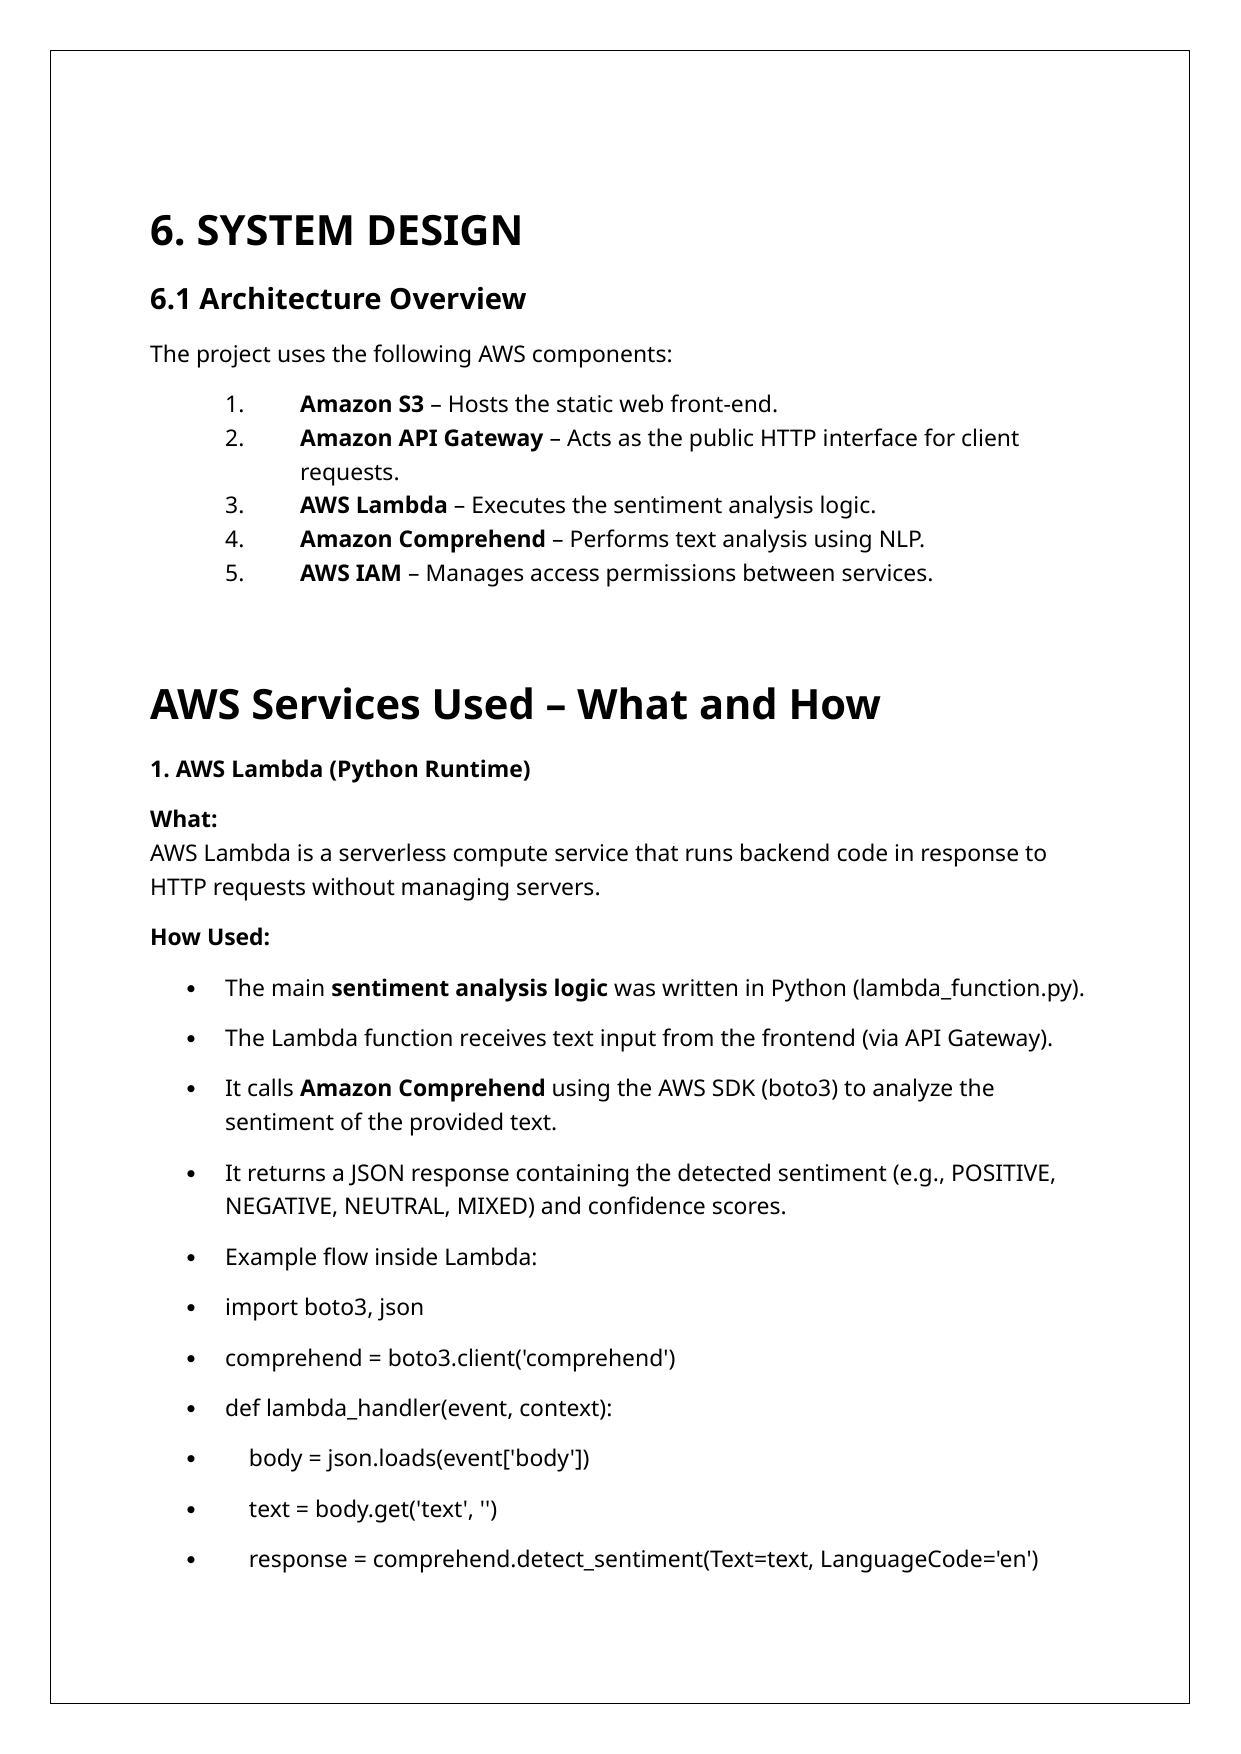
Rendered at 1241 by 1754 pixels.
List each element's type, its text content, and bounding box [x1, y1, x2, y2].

text 6.1 Architecture Overview [150, 278, 1090, 318]
text 1. AWS Lambda (Python Runtime) [150, 753, 1090, 784]
list response = comprehend.detect_sentiment(Text=text, LanguageCode='en') [187, 1543, 1090, 1574]
list text = body.get('text', '') [187, 1493, 1090, 1524]
list The Lambda function receives text input from the frontend (via API Gateway). [187, 1022, 1090, 1053]
list AWS Lambda – Executes the sentiment analysis logic. [225, 489, 1090, 521]
list Example flow inside Lambda: [187, 1241, 1090, 1272]
list Amazon S3 – Hosts the static web front-end. [225, 388, 1090, 419]
list It returns a JSON response containing the detected sentiment (e.g., POSITIVE, NEGATIVE, NEUTRAL, MIXED) and confidence scores. [187, 1157, 1090, 1222]
text The project uses the following AWS components: [150, 338, 1090, 369]
text What: AWS Lambda is a serverless compute service that runs backend code in response to HTTP requests without managing servers. [150, 803, 1090, 902]
list Amazon Comprehend – Performs text analysis using NLP. [225, 523, 1090, 554]
list body = json.loads(event['body']) [187, 1442, 1090, 1474]
list import boto3, json [187, 1291, 1090, 1322]
list Amazon API Gateway – Acts as the public HTTP interface for client requests. [225, 422, 1090, 487]
list def lambda_handler(event, context): [187, 1392, 1090, 1423]
text AWS Services Used – What and How [150, 675, 1090, 732]
list comprehend = boto3.client('comprehend') [187, 1342, 1090, 1373]
list AWS IAM – Manages access permissions between services. [225, 557, 1090, 588]
text How Used: [150, 921, 1090, 952]
list It calls Amazon Comprehend using the AWS SDK (boto3) to analyze the sentiment of the provided text. [187, 1072, 1090, 1137]
text 6. SYSTEM DESIGN [150, 200, 1090, 257]
list The main sentiment analysis logic was written in Python (lambda_function.py). [187, 972, 1090, 1003]
